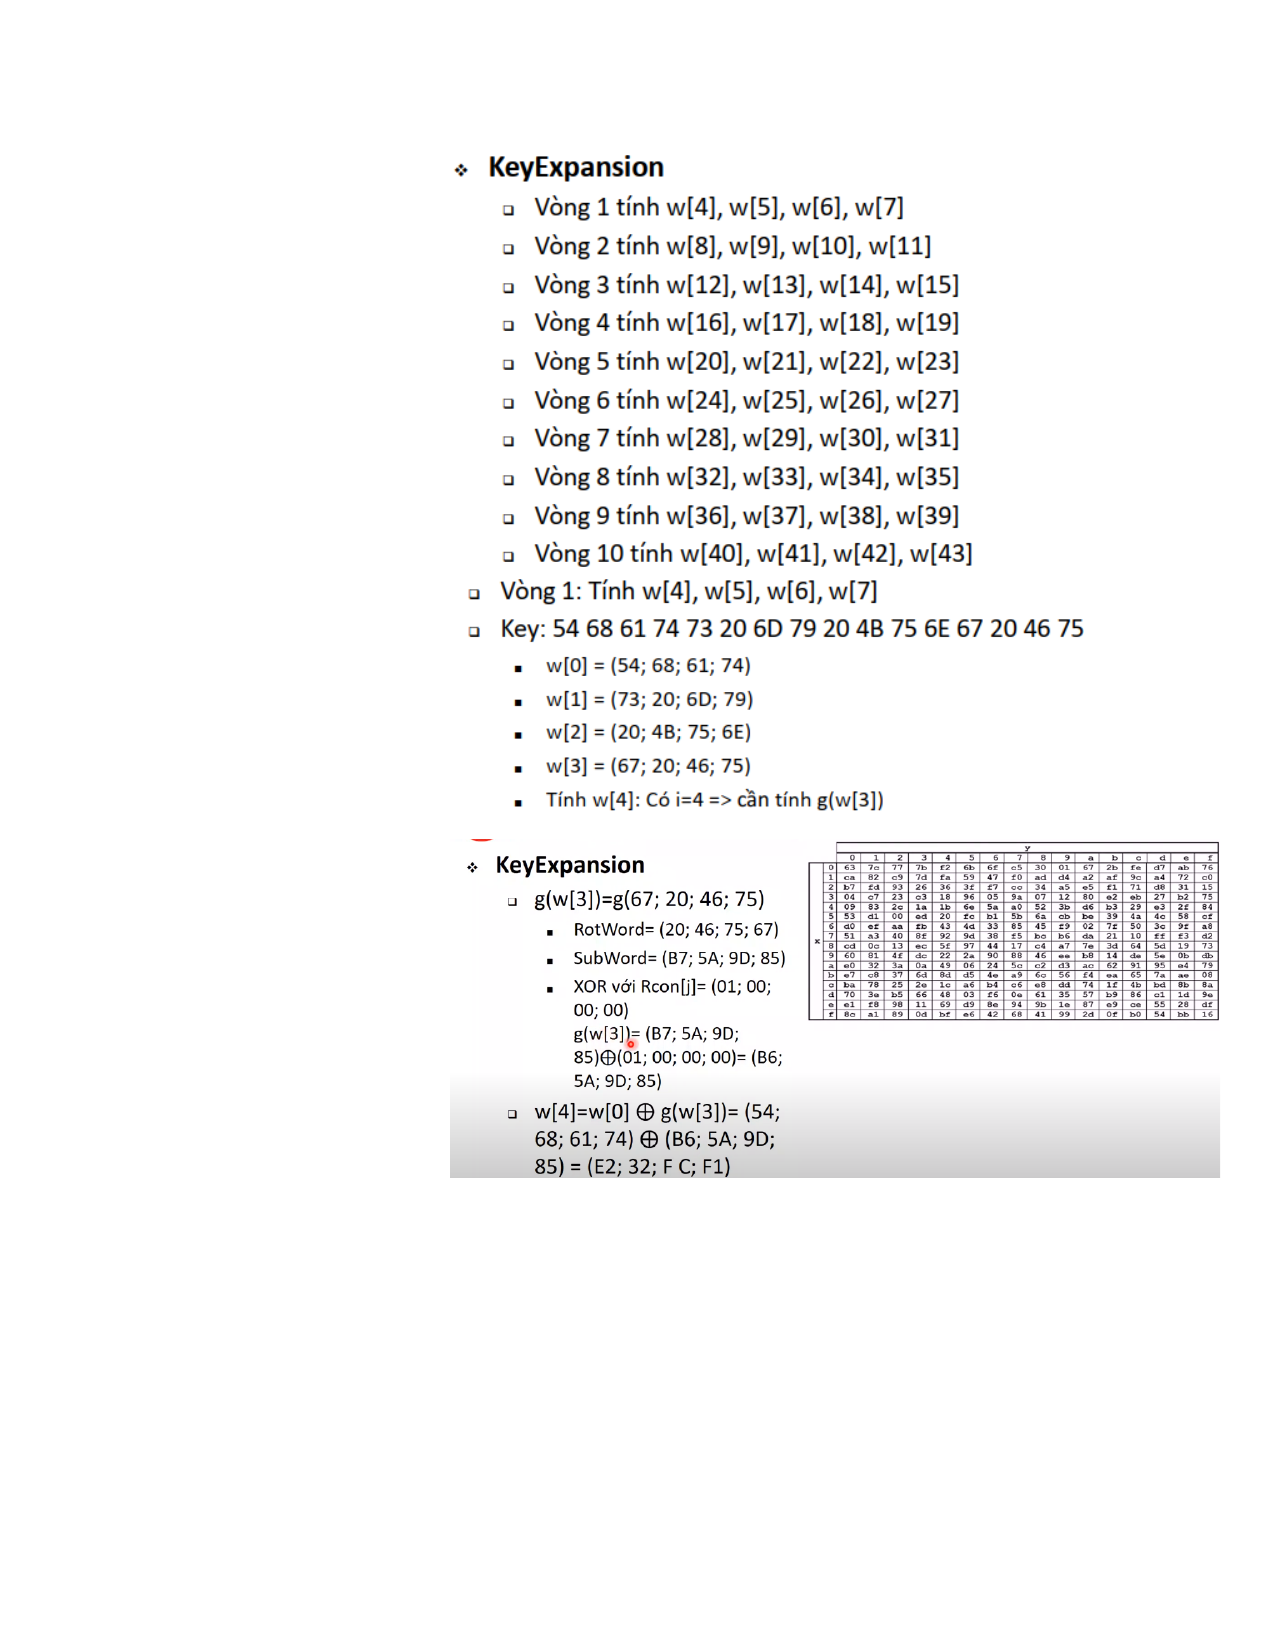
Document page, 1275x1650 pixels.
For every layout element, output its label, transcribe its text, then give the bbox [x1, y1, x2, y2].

picture [450, 573, 1104, 838]
picture [450, 839, 1221, 1178]
picture [450, 150, 989, 572]
